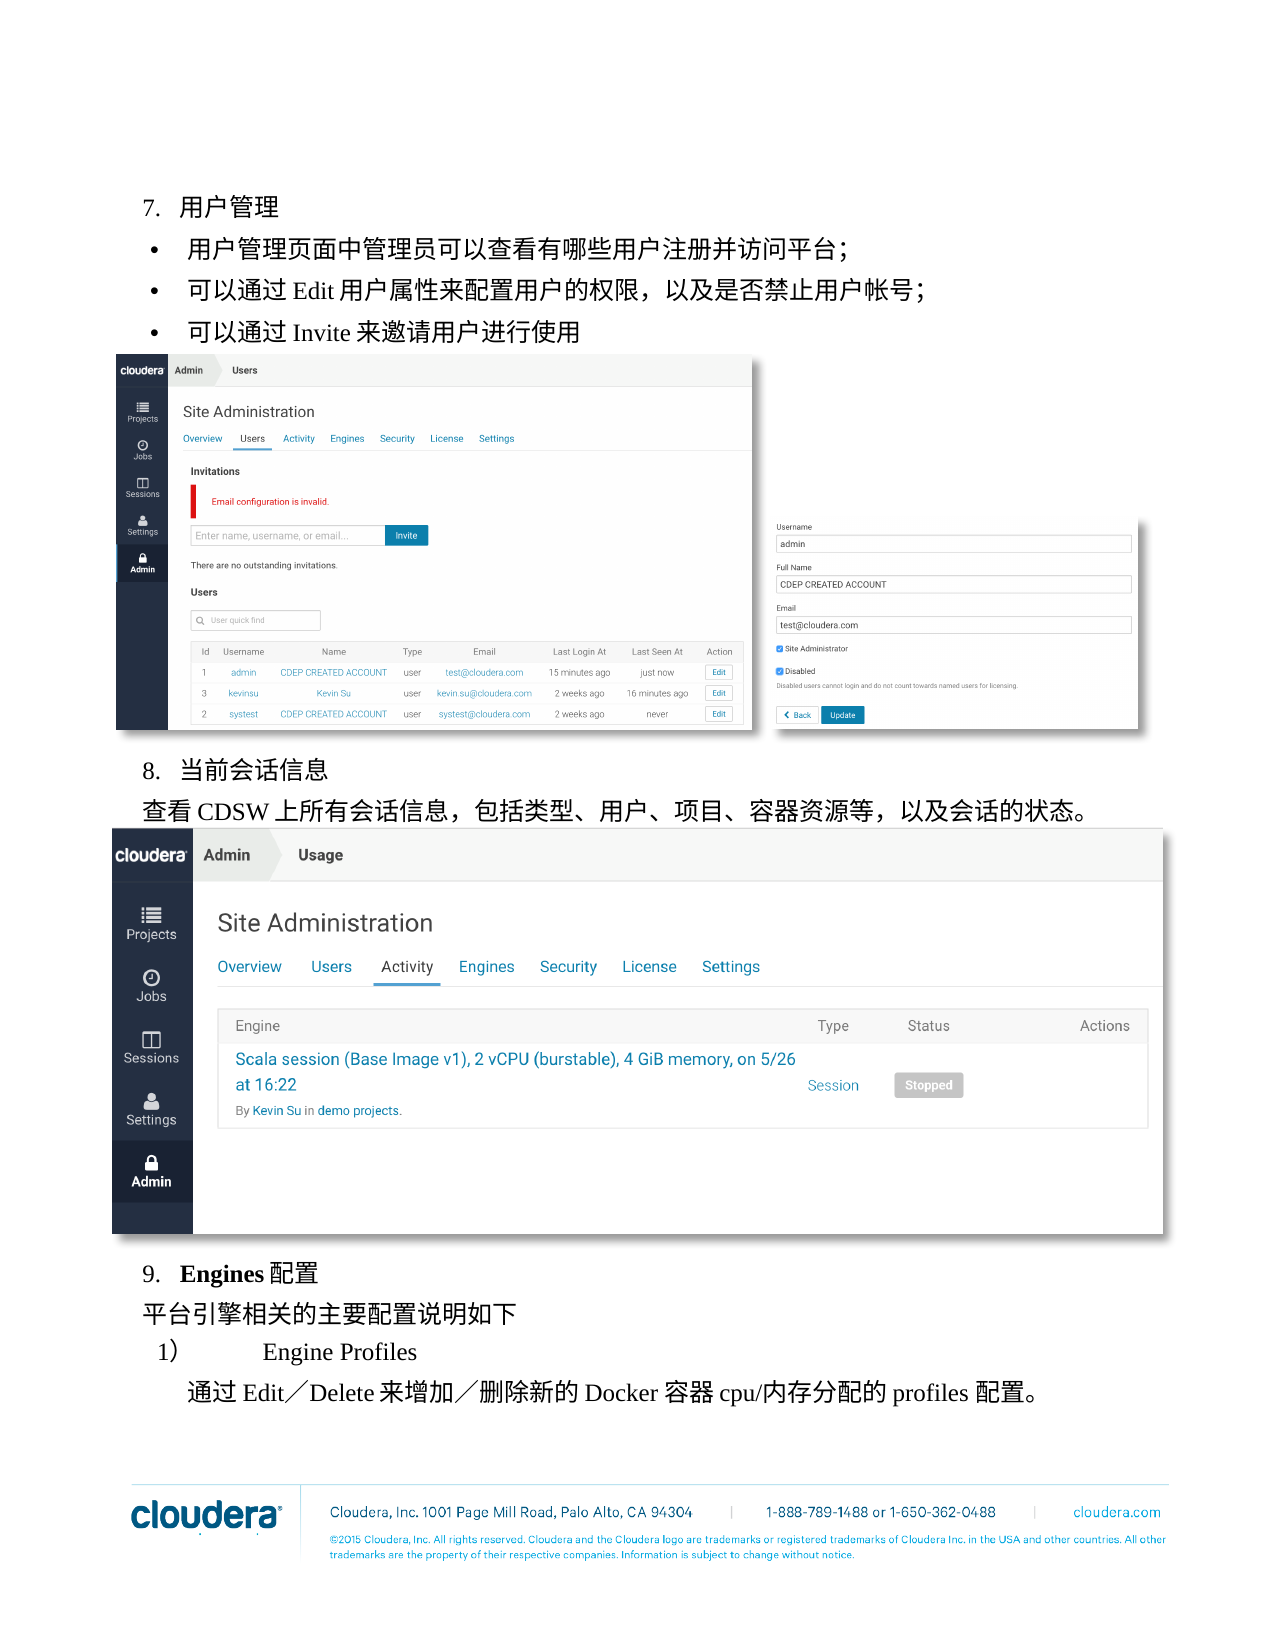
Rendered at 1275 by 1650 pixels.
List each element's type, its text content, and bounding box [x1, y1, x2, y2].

list 可以通过Invite来邀请用户进行使用 [150, 312, 1162, 349]
picture [770, 516, 1138, 729]
picture [112, 827, 1163, 1234]
list Engine Profiles [157, 1331, 1162, 1367]
picture [116, 354, 752, 730]
list 可以通过Edit用户属性来配置用户的权限，以及是否禁止用户帐号； [150, 271, 1162, 307]
list 用户管理页面中管理员可以查看有哪些用户注册并访问平台； [150, 229, 1162, 265]
text 查看CDSW上所有会话信息，包括类型、用户、项目、容器资源等，以及会话的状态。 [142, 792, 1162, 827]
list Engines配置 [142, 1253, 1162, 1289]
text 平台引擎相关的主要配置说明如下 [142, 1295, 1162, 1331]
list 用户管理 [142, 187, 1162, 224]
text 通过Edit／Delete来增加／删除新的Docker 容器cpu/内存分配的profiles 配置。 [142, 1373, 1162, 1409]
list 当前会话信息 [142, 750, 1162, 786]
picture [131, 1483, 1169, 1568]
